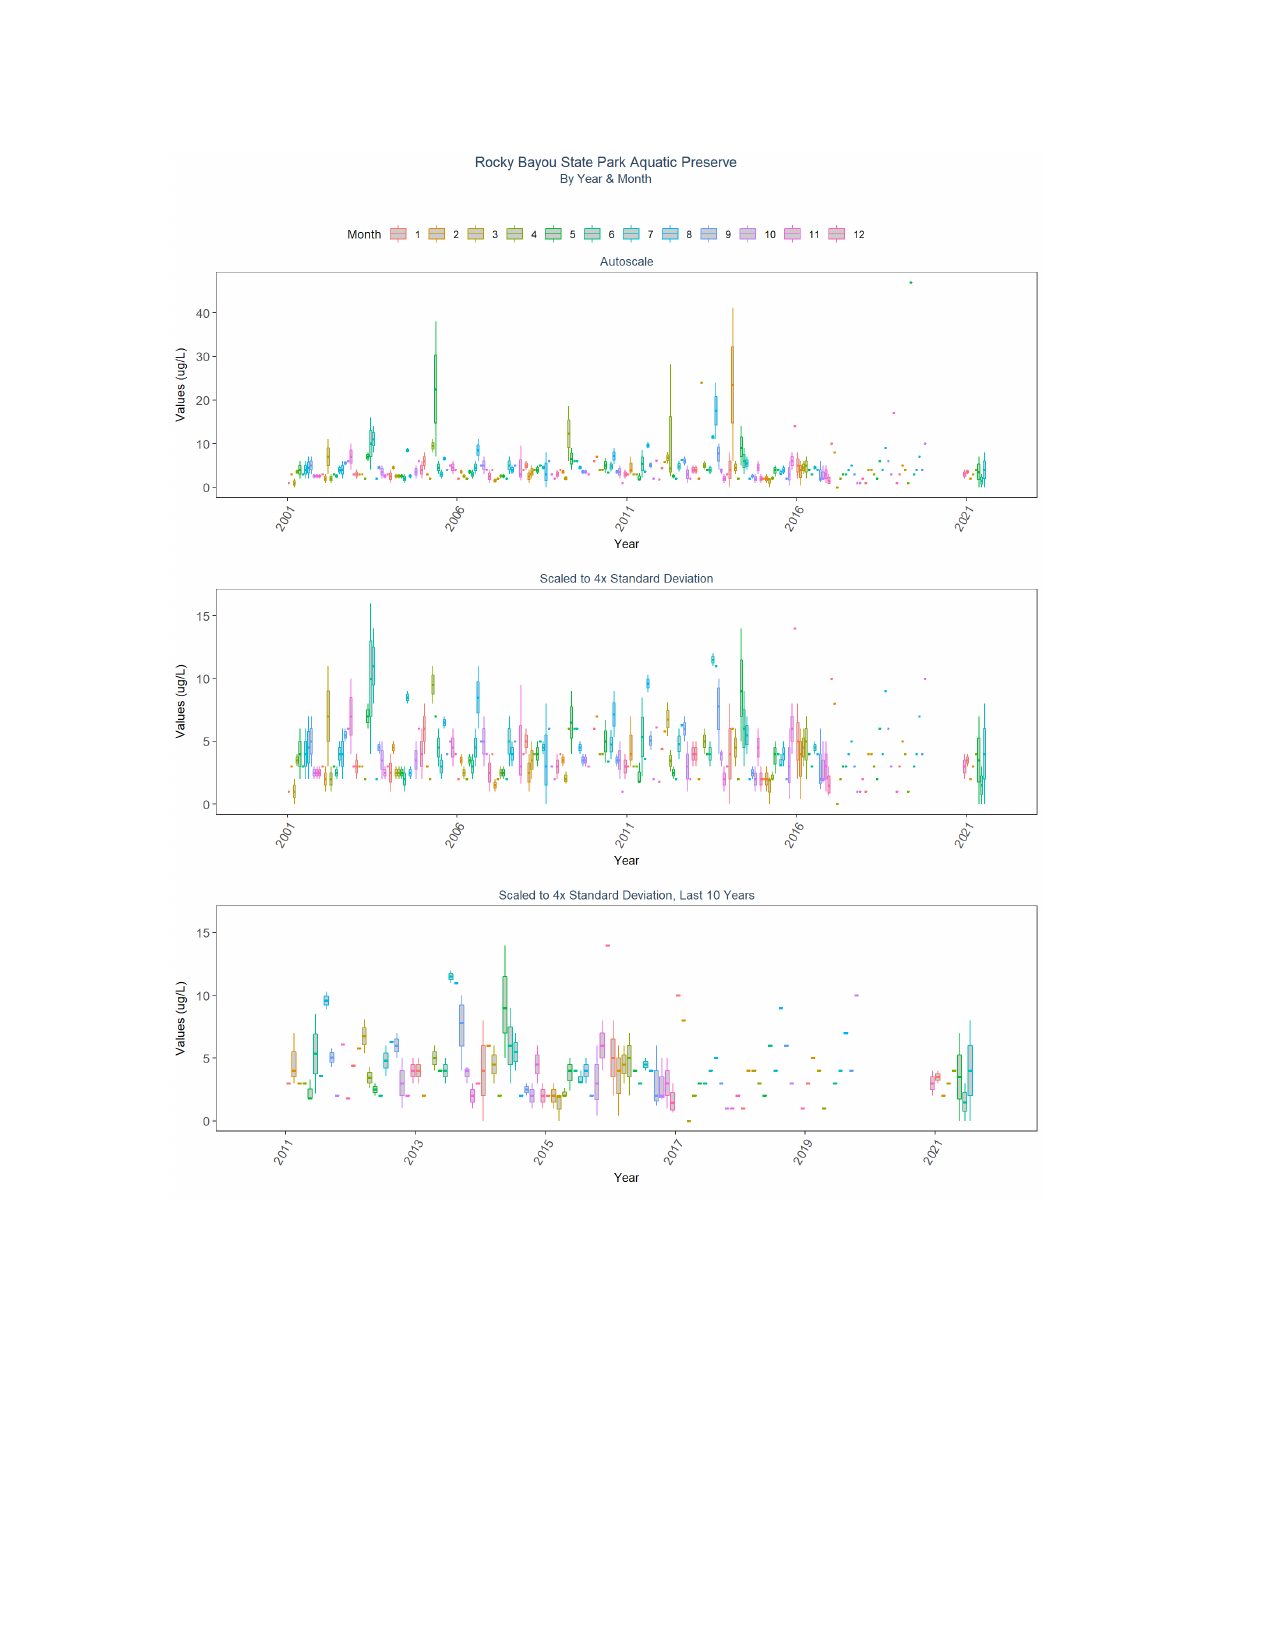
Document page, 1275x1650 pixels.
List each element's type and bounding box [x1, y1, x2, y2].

picture [168, 150, 1044, 1200]
